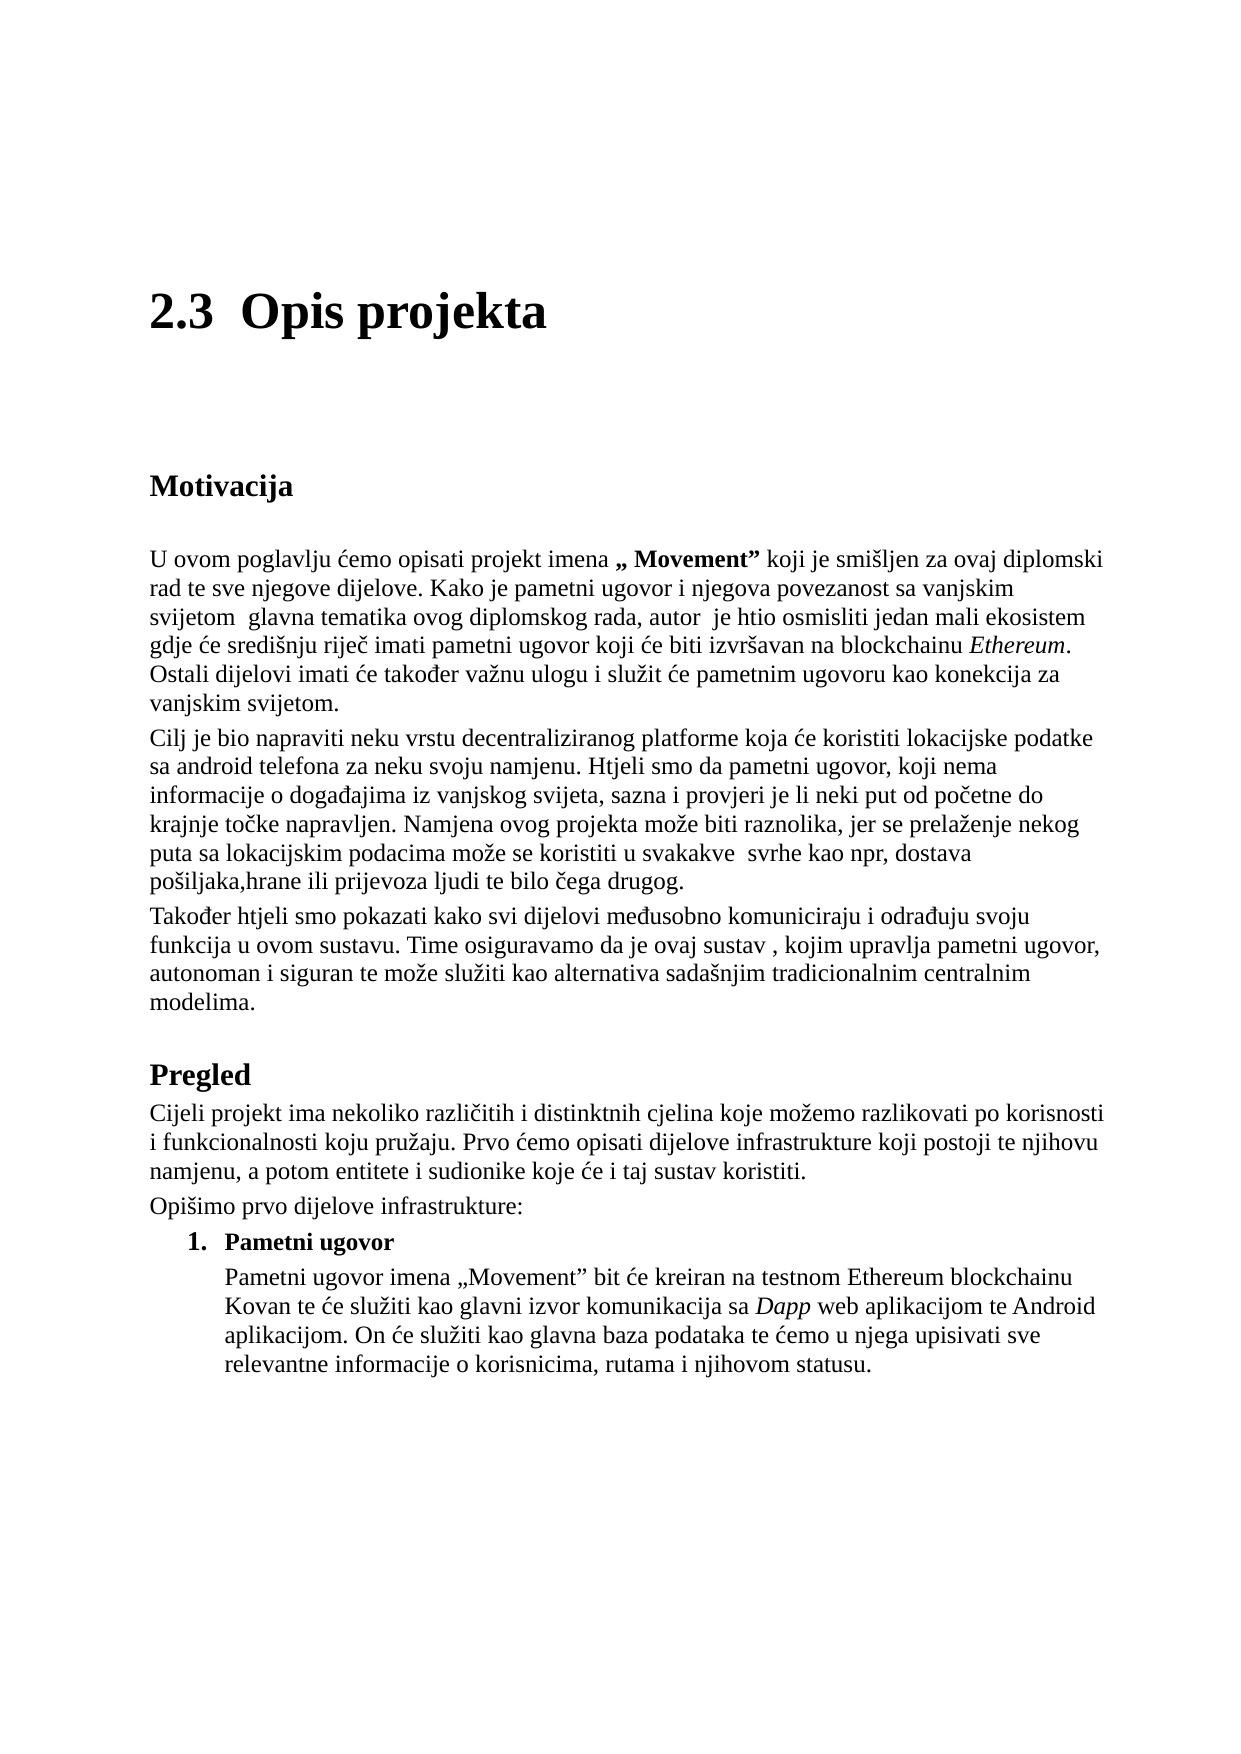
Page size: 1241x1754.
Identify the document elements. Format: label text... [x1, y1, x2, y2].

text U ovom poglavlju ćemo opisati projekt imena „ Movement” koji je smišljen za ovaj diplomski rad te sve njegove dijelove. Kako je pametni ugovor i njegova povezanost sa vanjskim svijetom glavna tematika ovog diplomskog rada, autor je htio osmisliti jedan mali ekosistem gdje će središnju riječ imati pametni ugovor koji će biti izvršavan na blockchainu Ethereum. Ostali dijelovi imati će također važnu ulogu i služit će pametnim ugovoru kao konekcija za vanjskim svijetom. [149, 544, 1106, 717]
text Također htjeli smo pokazati kako svi dijelovi međusobno komuniciraju i odrađuju svoju funkcija u ovom sustavu. Time osiguravamo da je ovaj sustav , kojim upravlja pametni ugovor, autonoman i siguran te može služiti kao alternativa sadašnjim tradicionalnim centralnim modelima. [149, 901, 1106, 1016]
list Pametni ugovor imena „Movement” bit će kreiran na testnom Ethereum blockchainu Kovan te će služiti kao glavni izvor komunikacija sa Dapp web aplikacijom te Android aplikacijom. On će služiti kao glavna baza podataka te ćemo u njega upisivati sve relevantne informacije o korisnicima, rutama i njihovom statusu. [224, 1262, 1106, 1377]
text Pregled [149, 1057, 1106, 1093]
text Opišimo prvo dijelove infrastrukture: [149, 1191, 1106, 1219]
text Motivacija [149, 468, 1106, 503]
text Cijeli projekt ima nekoliko različitih i distinktnih cjelina koje možemo razlikovati po korisnosti i funkcionalnosti koju pružaju. Prvo ćemo opisati dijelove infrastrukture koji postoji te njihovu namjenu, a potom entitete i sudionike koje će i taj sustav koristiti. [149, 1098, 1106, 1185]
text 2.3 Opis projekta [149, 280, 1106, 339]
list Pametni ugovor [187, 1225, 1106, 1257]
text Cilj je bio napraviti neku vrstu decentraliziranog platforme koja će koristiti lokacijske podatke sa android telefona za neku svoju namjenu. Htjeli smo da pametni ugovor, koji nema informacije o događajima iz vanjskog svijeta, sazna i provjeri je li neki put od početne do krajnje točke napravljen. Namjena ovog projekta može biti raznolika, jer se prelaženje nekog puta sa lokacijskim podacima može se koristiti u svakakve svrhe kao npr, dostava pošiljaka,hrane ili prijevoza ljudi te bilo čega drugog. [149, 723, 1106, 895]
